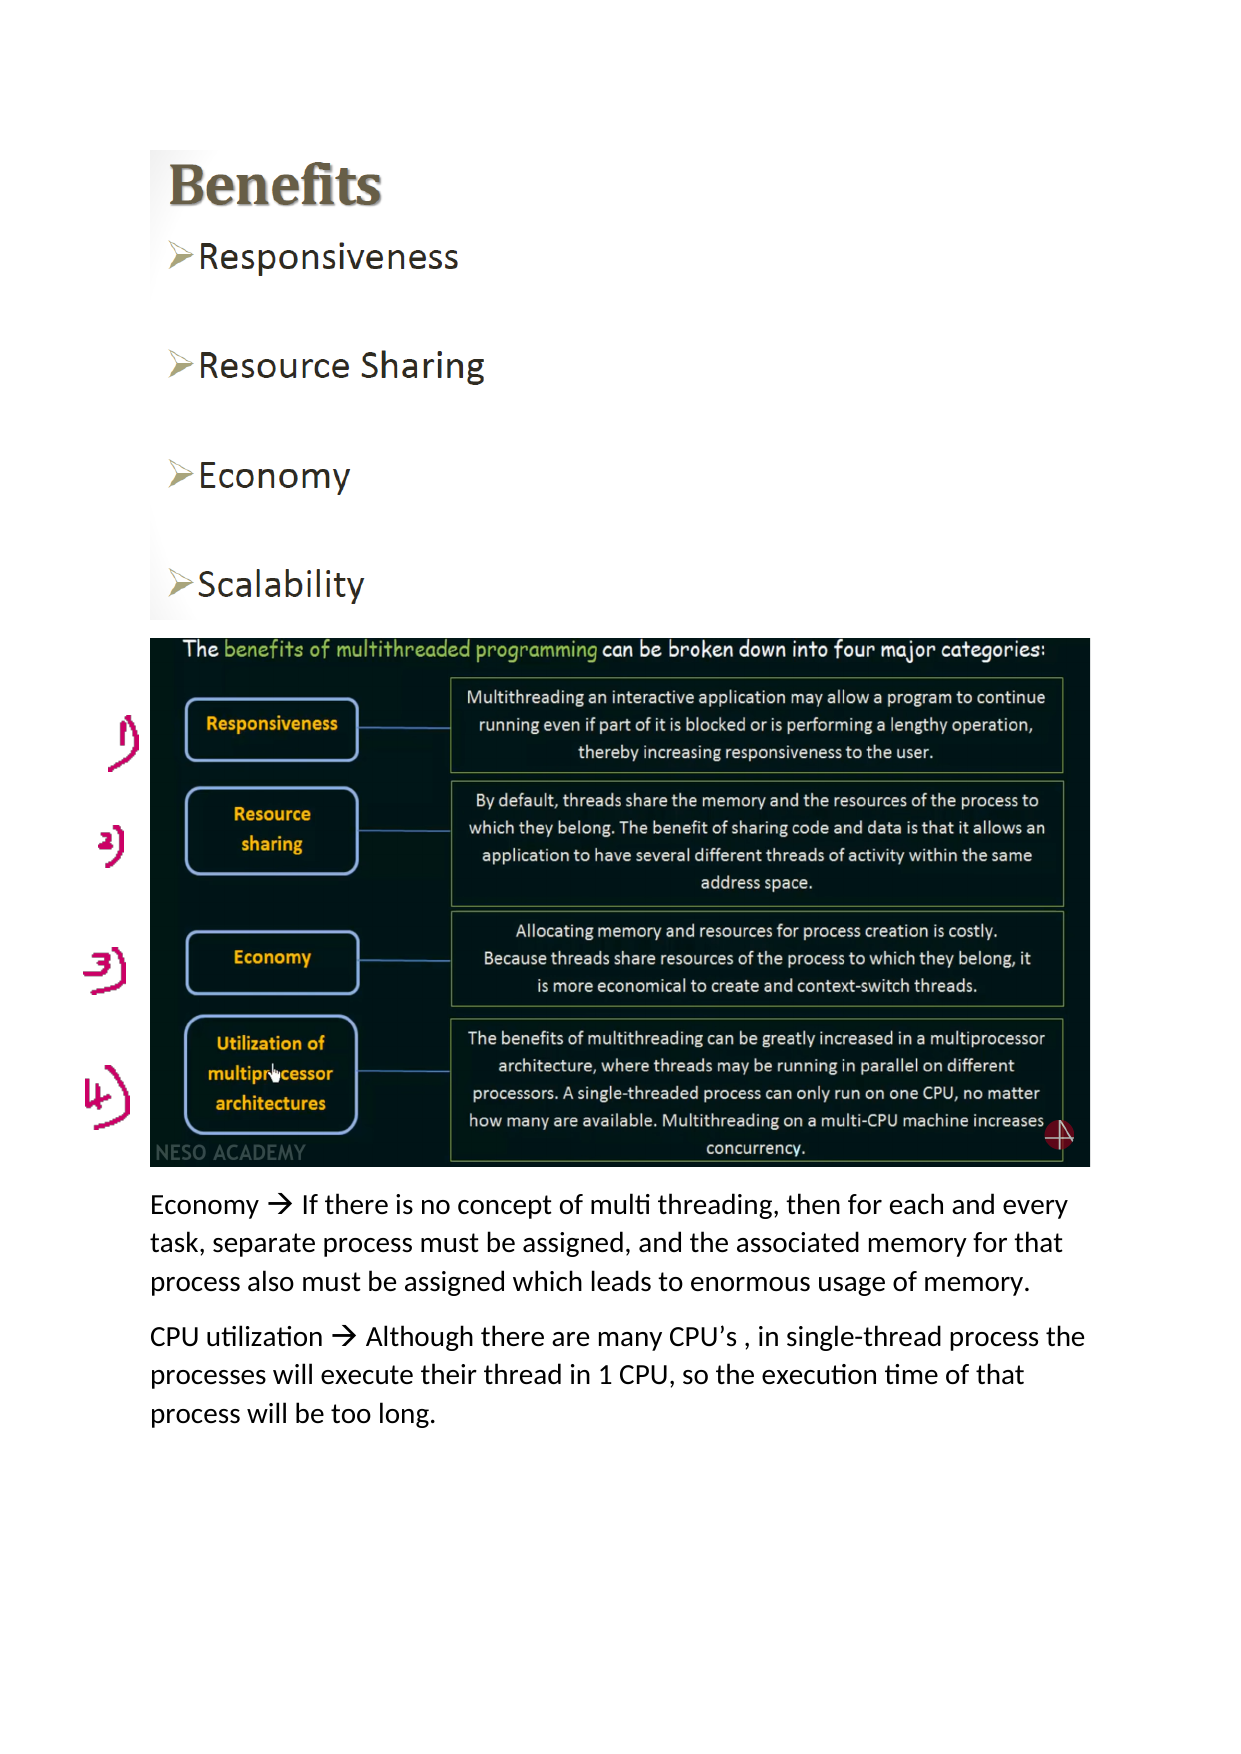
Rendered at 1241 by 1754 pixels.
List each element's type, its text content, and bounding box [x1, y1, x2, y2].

text Economy If there is no concept of multi threading, then for each and every task, separate process must be assigned, and the associated memory for that process also must be assigned which leads to enormous usage of memory. [150, 1186, 1090, 1298]
picture [150, 150, 499, 620]
picture [85, 1065, 130, 1130]
picture [98, 825, 124, 868]
picture [108, 715, 139, 772]
text CPU utilization Although there are many CPU’s , in single-thread process the processes will execute their thread in 1 CPU, so the execution time of that process will be too long. [150, 1318, 1090, 1430]
picture [150, 638, 1091, 1167]
picture [83, 947, 126, 995]
